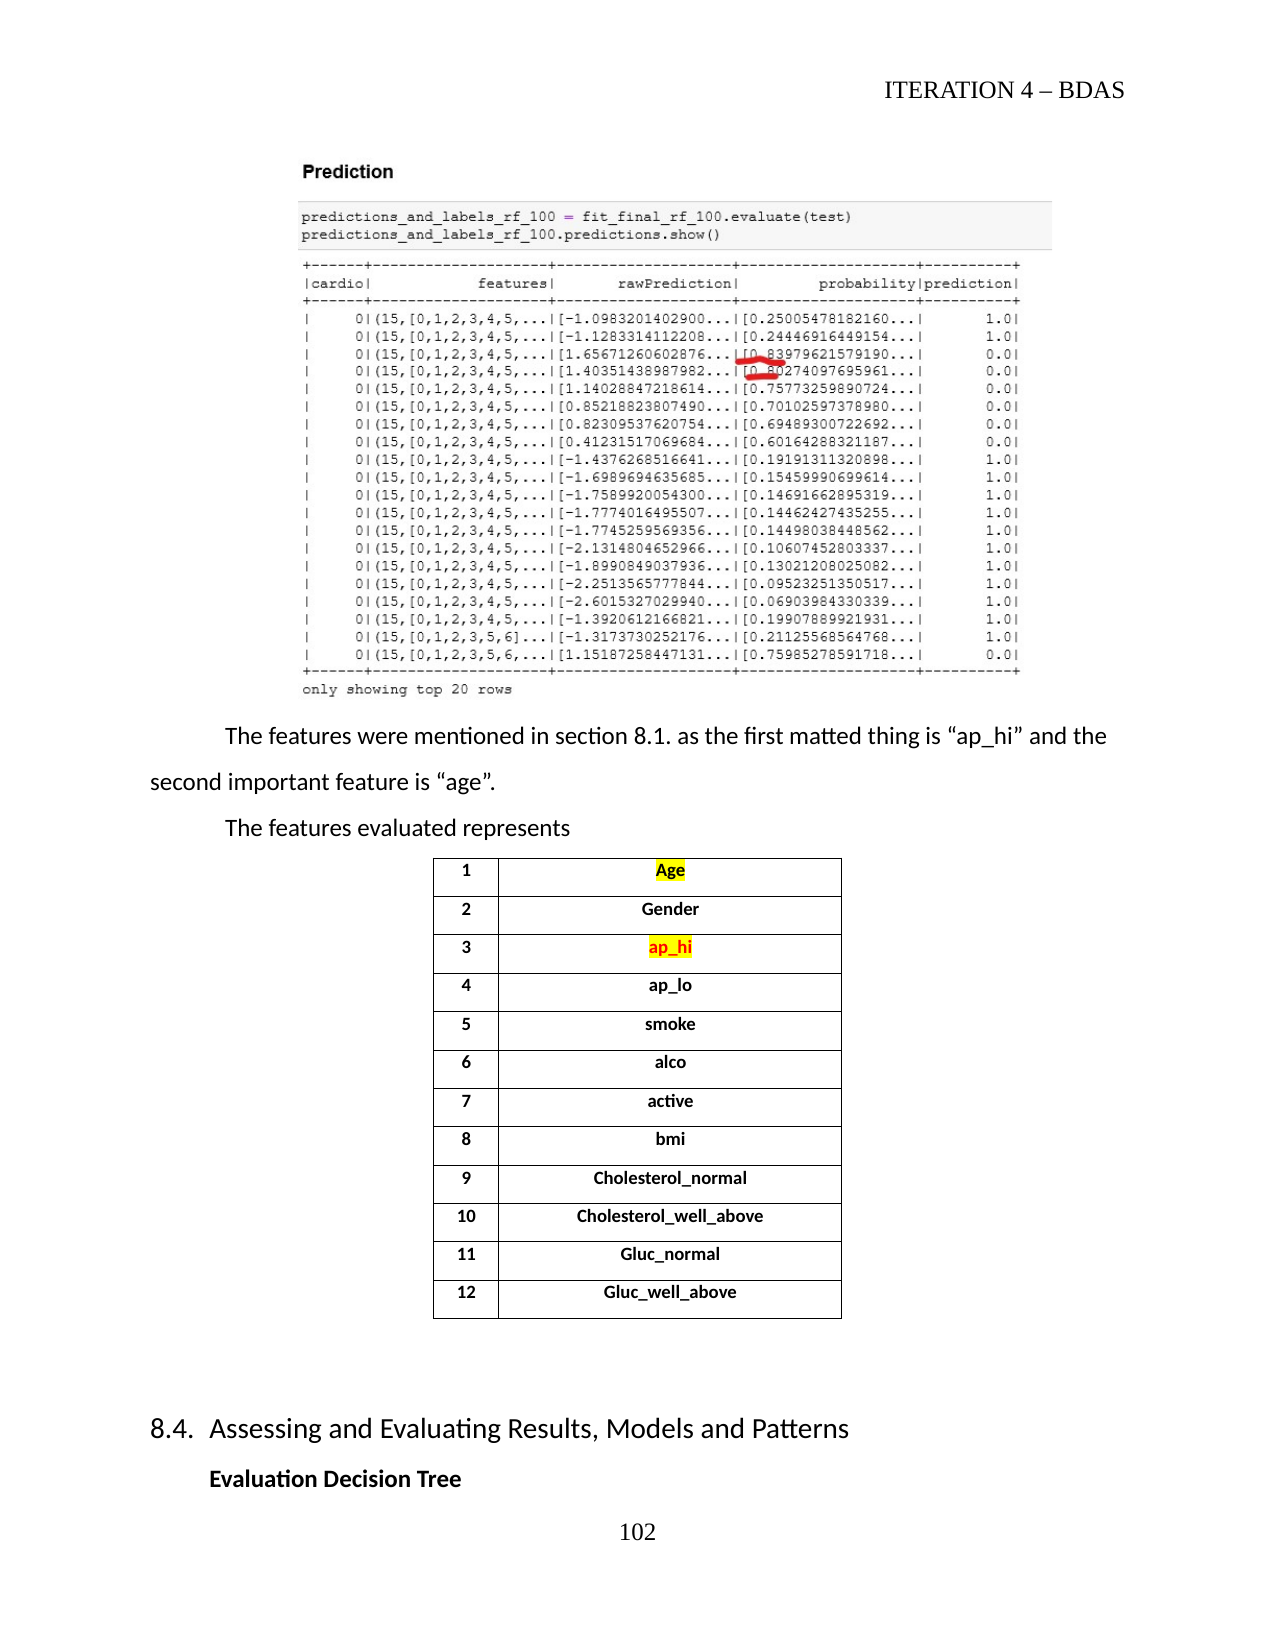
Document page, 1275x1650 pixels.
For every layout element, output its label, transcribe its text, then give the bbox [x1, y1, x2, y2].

table_cell ap_hi [499, 935, 841, 973]
table_cell smoke [499, 1012, 841, 1049]
table_cell Cholesterol_well_above [499, 1204, 841, 1241]
table_cell 6 [434, 1051, 498, 1088]
table_cell 10 [434, 1204, 498, 1241]
table_header 1 [434, 859, 498, 896]
table_cell Gender [499, 897, 841, 934]
table_cell Gluc_normal [499, 1242, 841, 1279]
table_cell Cholesterol_normal [499, 1166, 841, 1203]
table_cell 11 [434, 1242, 498, 1279]
text The features were mentioned in section 8.1. as the first matted thing is “ap_hi” and the second important feature is “age”. [150, 720, 1125, 796]
list Assessing and Evaluating Results, Models and Patterns [150, 1410, 1125, 1446]
text The features evaluated represents [150, 812, 1125, 842]
table_cell ap_lo [499, 974, 841, 1011]
table_cell 8 [434, 1127, 498, 1165]
table_cell Gluc_well_above [499, 1281, 841, 1318]
table_cell 4 [434, 974, 498, 1011]
table_cell 3 [434, 935, 498, 973]
picture [298, 150, 1053, 706]
table_cell 5 [434, 1012, 498, 1049]
table_header Age [499, 859, 841, 896]
table_cell active [499, 1089, 841, 1126]
table_cell alco [499, 1051, 841, 1088]
list Evaluation Decision Tree [209, 1464, 1125, 1494]
table_cell 7 [434, 1089, 498, 1126]
table_cell 12 [434, 1281, 498, 1318]
table_cell 9 [434, 1166, 498, 1203]
table_cell bmi [499, 1127, 841, 1165]
table_cell 2 [434, 897, 498, 934]
